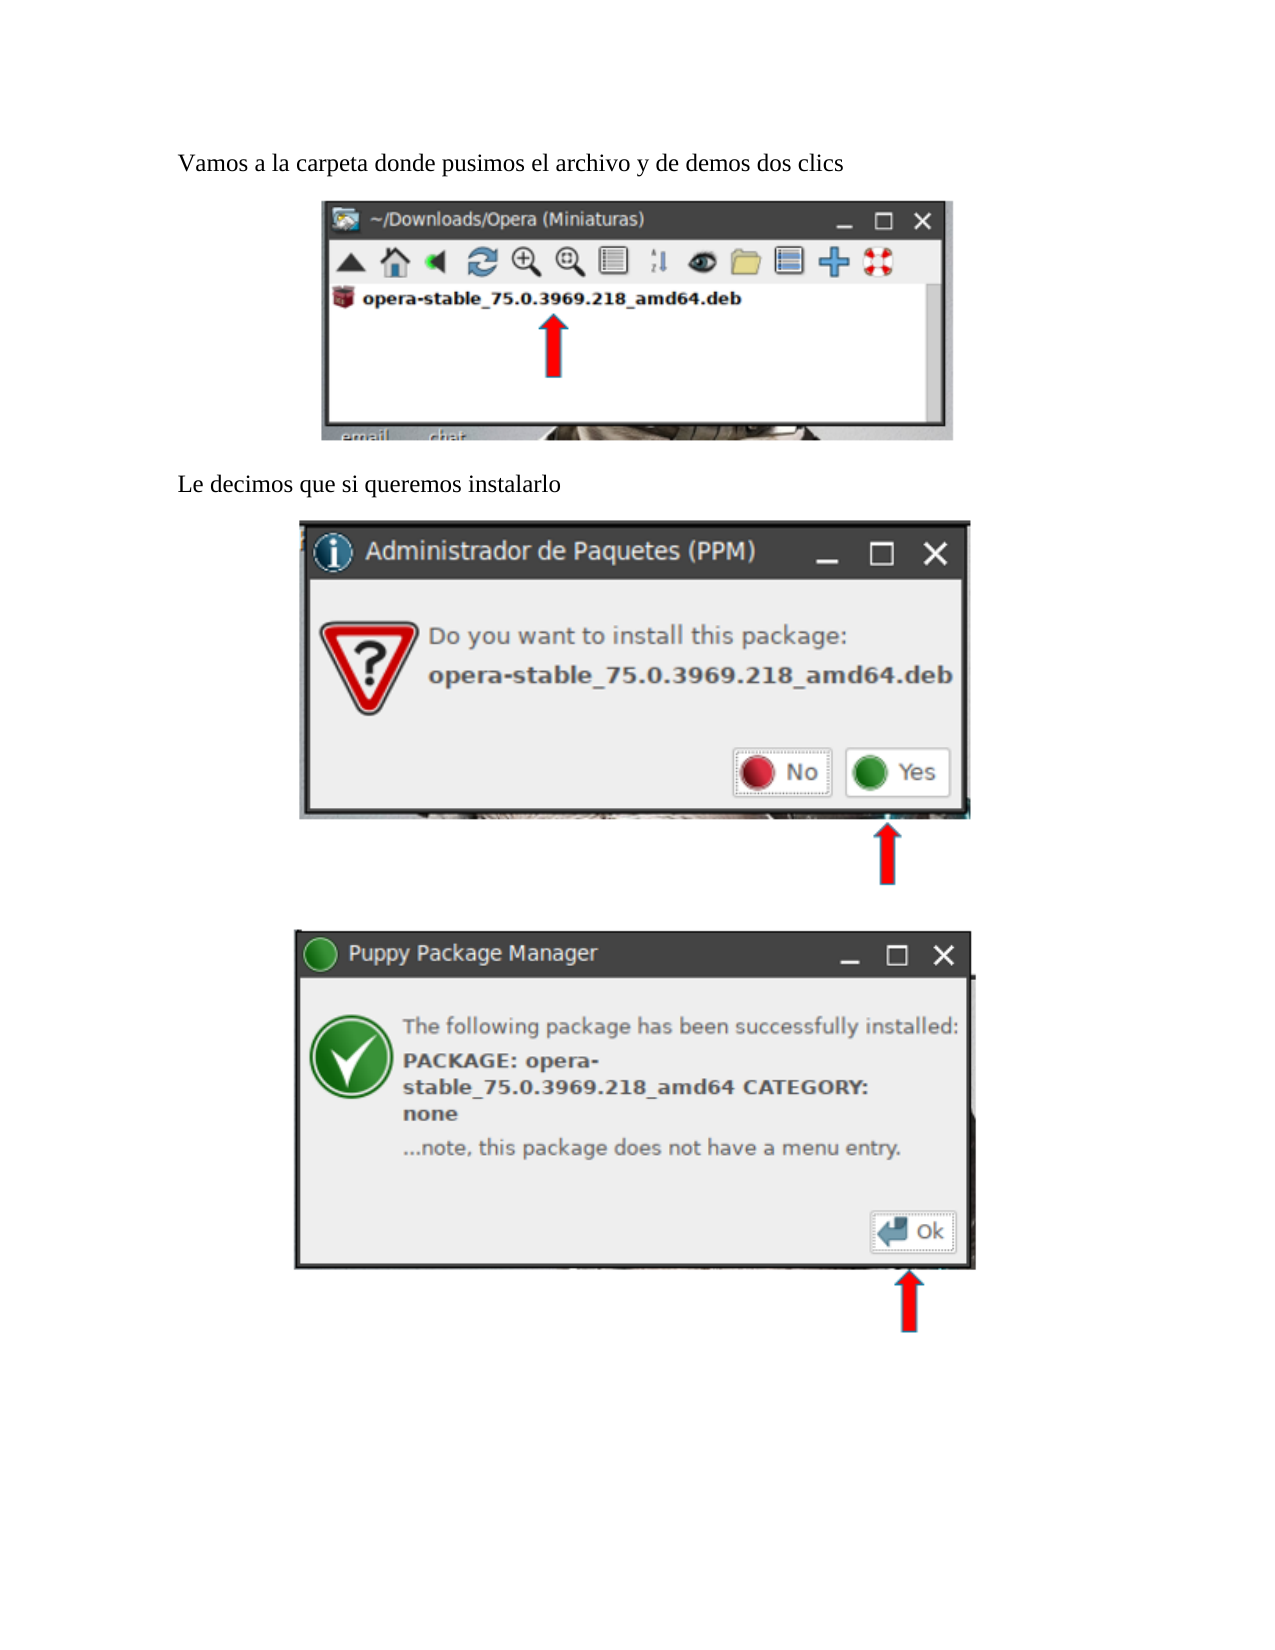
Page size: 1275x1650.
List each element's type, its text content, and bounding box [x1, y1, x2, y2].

picture [298, 516, 977, 904]
picture [288, 922, 987, 1339]
picture [317, 195, 958, 450]
text Vamos a la carpeta donde pusimos el archivo y de demos dos clics [177, 148, 1098, 176]
text Le decimos que si queremos instalarlo [177, 469, 1098, 498]
